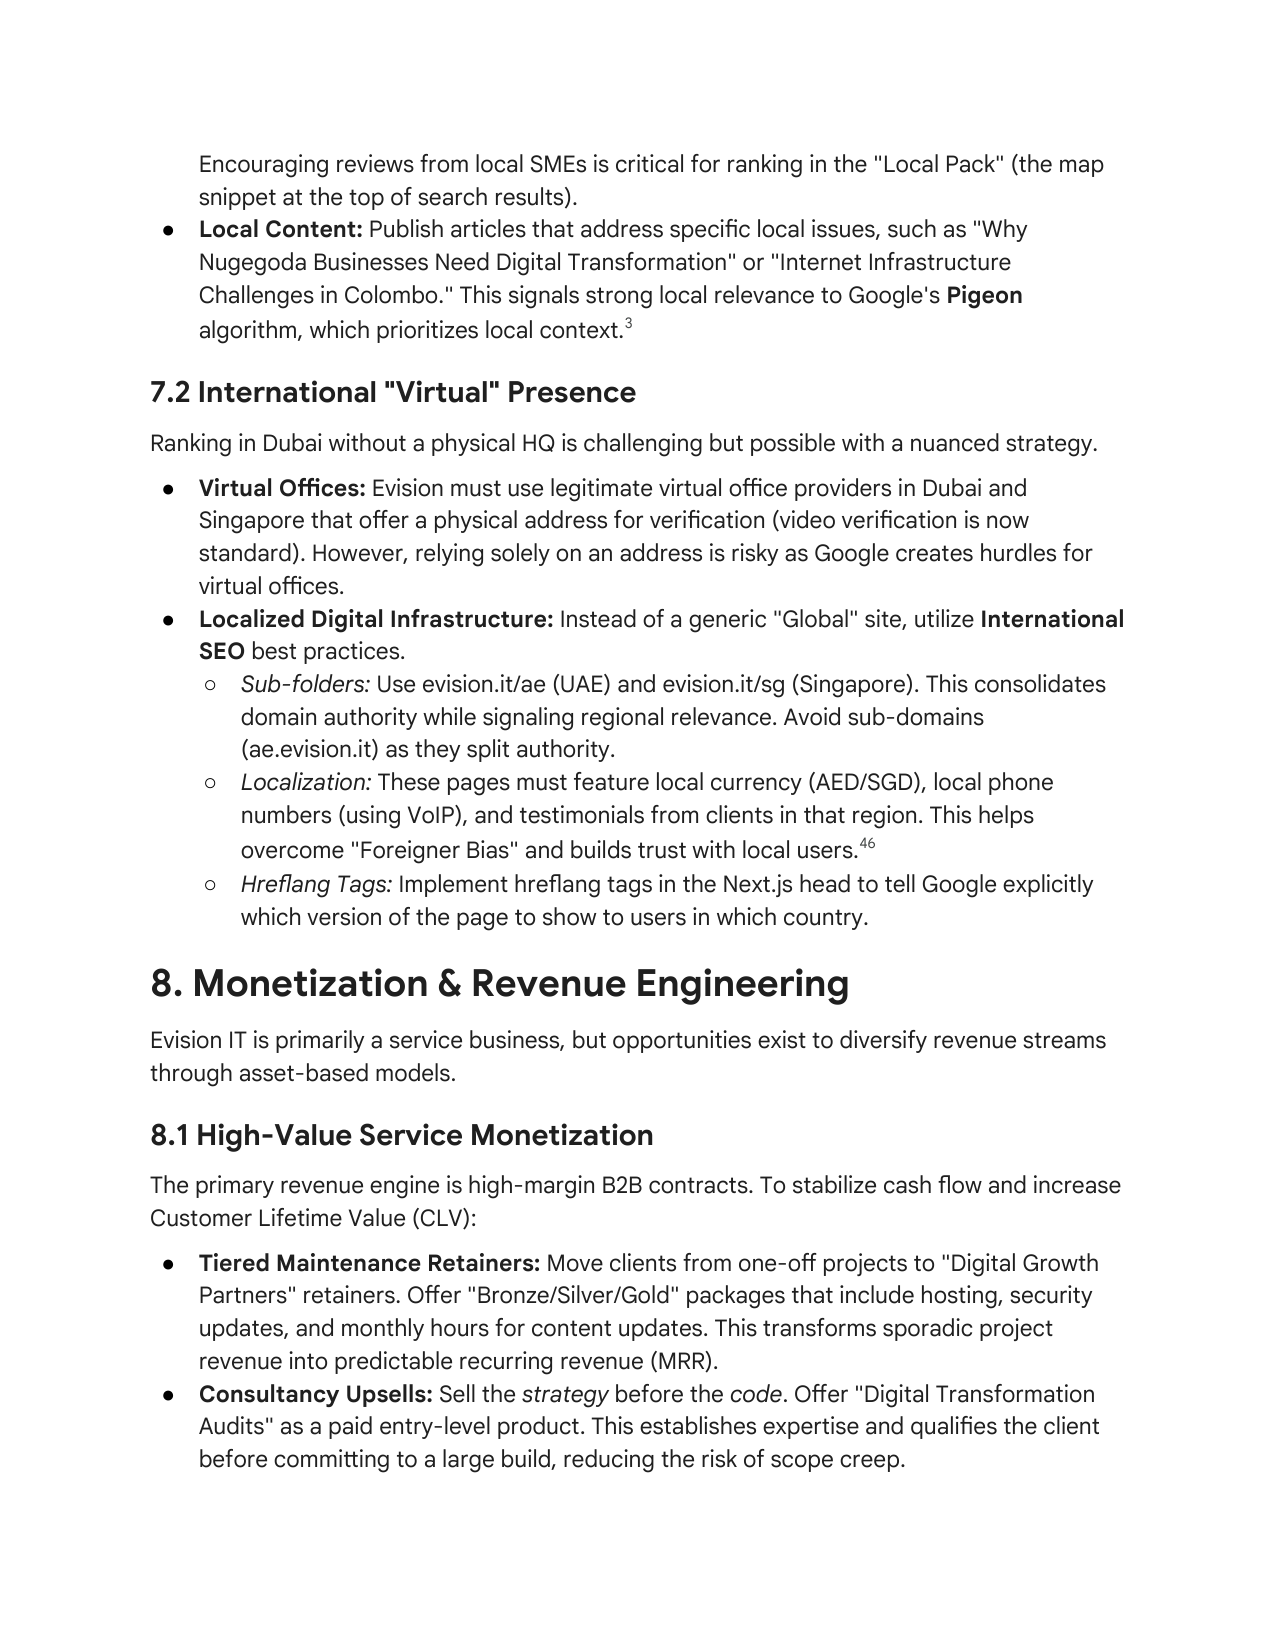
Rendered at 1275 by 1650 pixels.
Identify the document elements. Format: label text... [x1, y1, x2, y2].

text Evision IT is primarily a service business, but opportunities exist to diversify revenue streams through asset-based models. [150, 1026, 1125, 1088]
list Sub-folders: Use evision.it/ae (UAE) and evision.it/sg (Singapore). This consolidates domain authority while signaling regional relevance. Avoid sub-domains (ae.evision.it) as they split authority. [203, 670, 1125, 764]
subtitle 8.1 High-Value Service Monetization [150, 1117, 1125, 1153]
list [161, 150, 1125, 211]
text The primary revenue engine is high-margin B2B contracts. To stabilize cash flow and increase Customer Lifetime Value (CLV): [150, 1171, 1125, 1232]
list Hreflang Tags: Implement hreflang tags in the Next.js head to tell Google explicitly which version of the page to show to users in which country. [203, 870, 1125, 931]
text Ranking in Dubai without a physical HQ is challenging but possible with a nuanced strategy. [150, 429, 1125, 458]
list Virtual Offices: Evision must use legitimate virtual office providers in Dubai and Singapore that offer a physical address for verification (video verification is now standard). However, relying solely on an address is risky as Google creates hurdles for virtual offices. [161, 474, 1125, 601]
list Consultancy Upsells: Sell the strategy before the code. Offer "Digital Transformation Audits" as a paid entry-level product. This establishes expertise and qualifies the client before committing to a large build, reducing the risk of scope creep. [161, 1380, 1125, 1474]
list Localized Digital Infrastructure: Instead of a generic "Global" site, utilize International SEO best practices. [161, 605, 1125, 666]
subtitle 8. Monetization & Revenue Engineering [150, 960, 1125, 1007]
list Localization: These pages must feature local currency (AED/SGD), local phone numbers (using VoIP), and testimonials from clients in that region. This helps overcome "Foreigner Bias" and builds trust with local users.46 [203, 768, 1125, 866]
list Local Content: Publish articles that address specific local issues, such as "Why Nugegoda Businesses Need Digital Transformation" or "Internet Infrastructure Challenges in Colombo." This signals strong local relevance to Google's Pigeon algorithm, which prioritizes local context.3 [161, 215, 1125, 345]
subtitle 7.2 International "Virtual" Presence [150, 375, 1125, 411]
list Tiered Maintenance Retainers: Move clients from one-off projects to "Digital Growth Partners" retainers. Offer "Bronze/Silver/Gold" packages that include hosting, security updates, and monthly hours for content updates. This transforms sporadic project revenue into predictable recurring revenue (MRR). [161, 1249, 1125, 1376]
